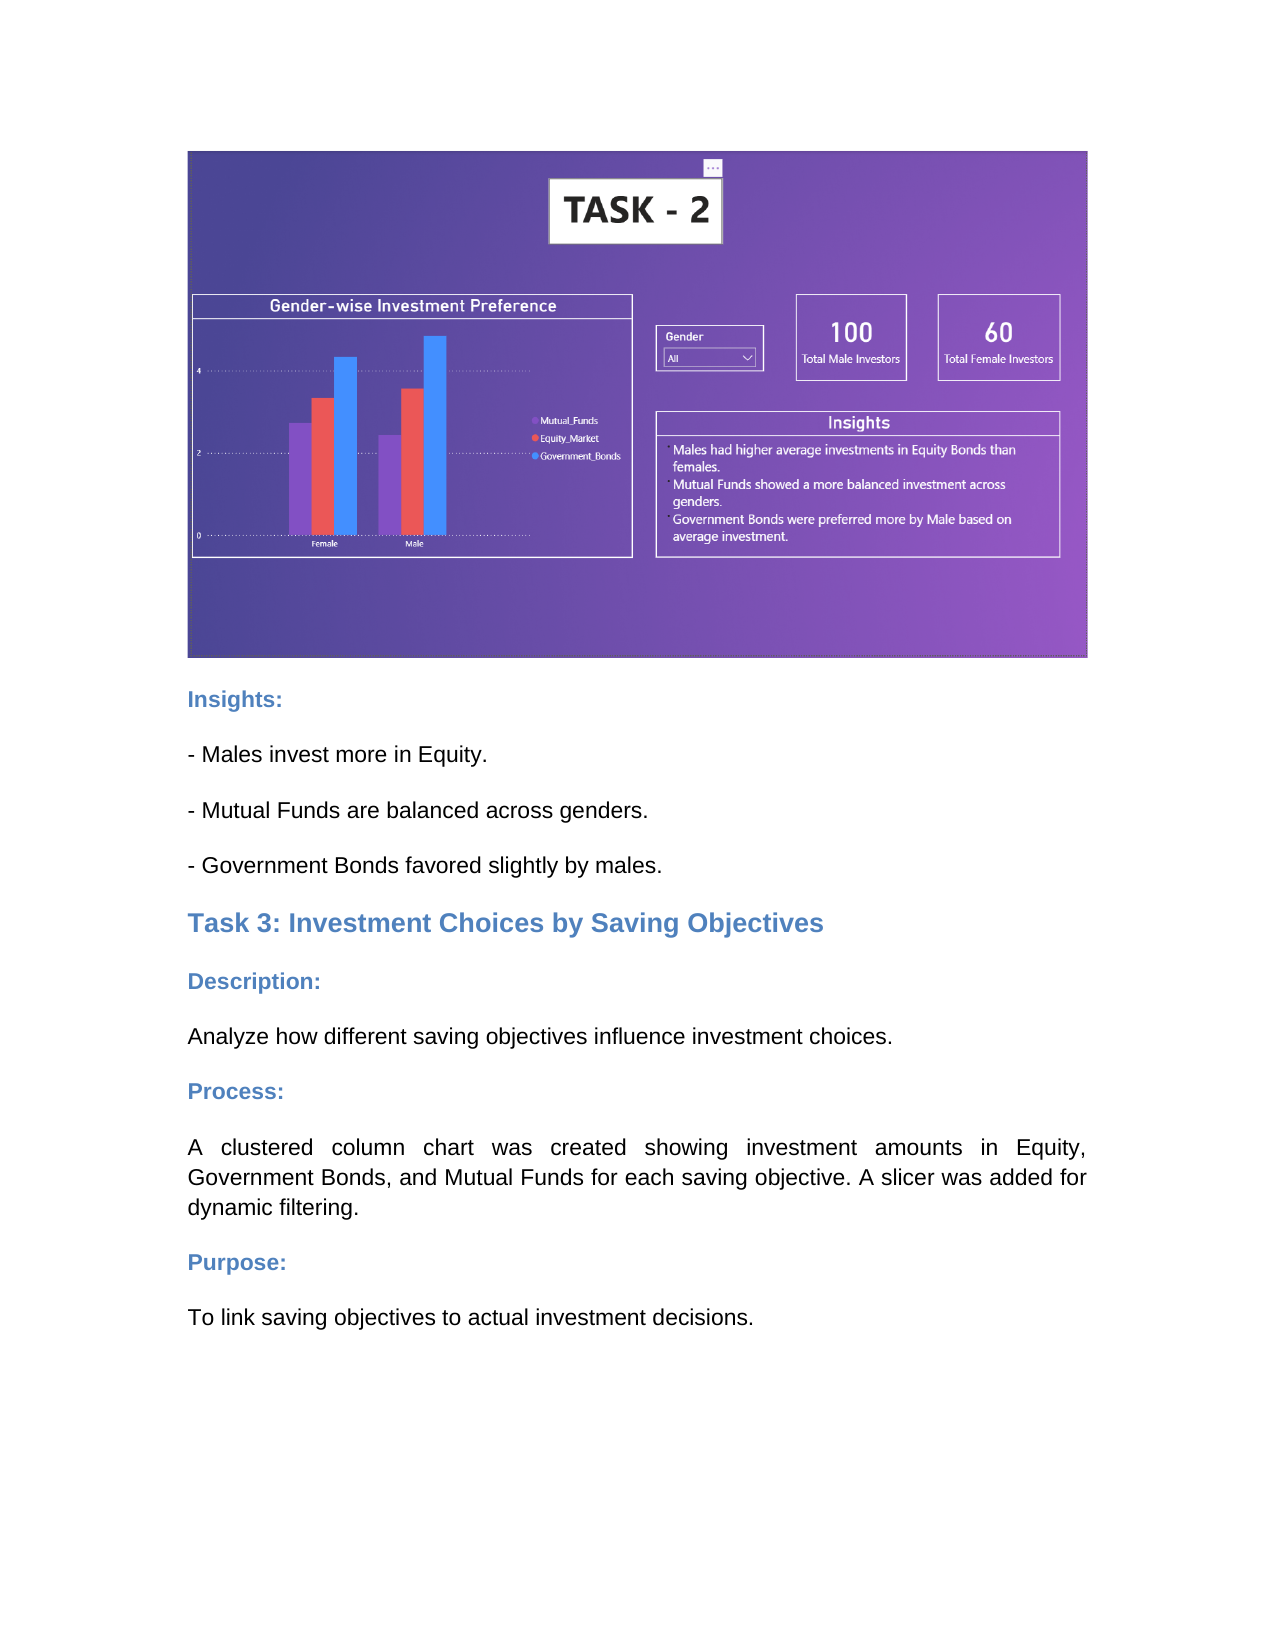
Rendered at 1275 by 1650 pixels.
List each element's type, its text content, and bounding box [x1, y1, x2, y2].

text - Mutual Funds are balanced across genders. [187, 797, 1087, 823]
text - Government Bonds favored slightly by males. [187, 852, 1087, 878]
subtitle Task 3: Investment Choices by Saving Objectives [187, 907, 1087, 938]
subtitle Description: [187, 968, 1087, 994]
subtitle Process: [187, 1078, 1087, 1105]
picture [187, 150, 1088, 658]
text Analyze how different saving objectives influence investment choices. [187, 1023, 1087, 1049]
subtitle Insights: [187, 686, 1087, 712]
subtitle Purpose: [187, 1249, 1087, 1276]
text A clustered column chart was created showing investment amounts in Equity, Government Bonds, and Mutual Funds for each saving objective. A slicer was added for dynamic filtering. [187, 1133, 1087, 1220]
text - Males invest more in Equity. [187, 741, 1087, 768]
text To link saving objectives to actual investment decisions. [187, 1304, 1087, 1331]
